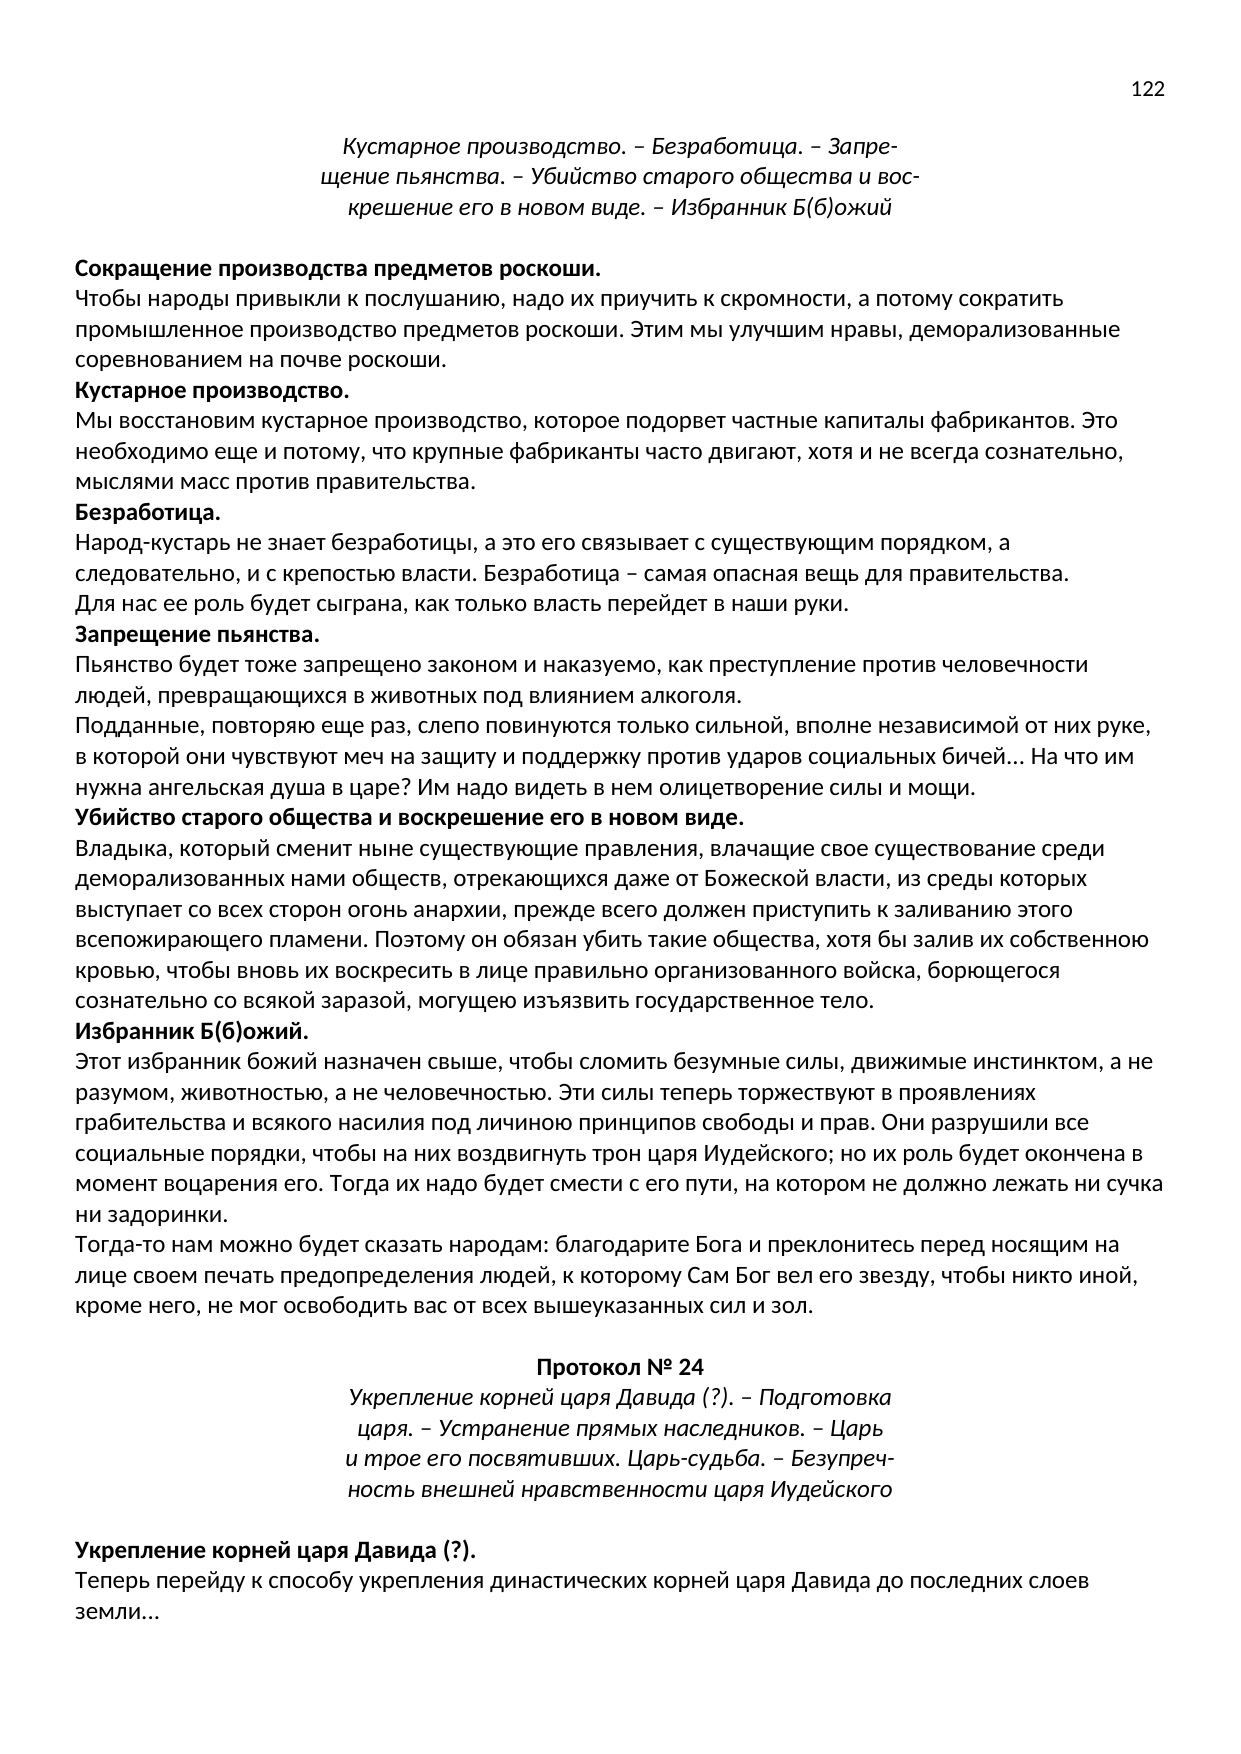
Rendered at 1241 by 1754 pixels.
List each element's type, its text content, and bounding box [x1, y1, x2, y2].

text Кустарное производство. – Безработица. – Запре- [75, 130, 1165, 160]
text Для нас ее роль будет сыграна, как только власть перейдет в наши руки. [75, 588, 1165, 618]
text Безработица. [75, 496, 1165, 527]
text Кустарное производство. [75, 374, 1165, 404]
text соревнованием на почве роскоши. [75, 343, 1165, 374]
text щение пьянства. – Убийство старого общества и вос- [75, 160, 1165, 191]
text Сокращение производства предметов роскоши. [75, 252, 1165, 282]
text Протокол № 24 [75, 1351, 1165, 1381]
text Убийство старого общества и воскрешение его в новом виде. [75, 801, 1165, 832]
text Запрещение пьянства. [75, 618, 1165, 649]
text Пьянство будет тоже запрещено законом и наказуемо, как преступление против человечности людей, превращающихся в животных под влиянием алкоголя. [75, 649, 1165, 710]
text Этот избранник божий назначен свыше, чтобы сломить безумные силы, движимые инстинктом, а не разумом, животностью, а не человечностью. Эти силы теперь торжествуют в проявлениях грабительства и всякого насилия под личиною принципов свободы и прав. Они разрушили все социальные порядки, чтобы на них воздвигнуть трон царя Иудейского; но их роль будет окончена в момент воцарения его. Тогда их надо будет смести с его пути, на котором не должно лежать ни сучка ни задоринки. [75, 1045, 1165, 1228]
text ность внешней нравственности царя Иудейского [75, 1473, 1165, 1503]
text Тогда-то нам можно будет сказать народам: благодарите Бога и преклонитесь перед носящим на лице своем печать предопределения людей, к которому Сам Бог вел его звезду, чтобы никто иной, кроме него, не мог освободить вас от всех вышеуказанных сил и зол. [75, 1228, 1165, 1320]
text Народ-кустарь не знает безработицы, а это его связывает с существующим порядком, а следовательно, и с крепостью власти. Безработица – самая опасная вещь для правительства. [75, 527, 1165, 588]
text Избранник Б(б)ожий. [75, 1015, 1165, 1045]
text крешение его в новом виде. – Избранник Б(б)ожий [75, 191, 1165, 221]
text Теперь перейду к способу укрепления династических корней царя Давида до последних слоев земли... [75, 1564, 1165, 1625]
text Подданные, повторяю еще раз, слепо повинуются только сильной, вполне независимой от них руке, в которой они чувствуют меч на защиту и поддержку против ударов социальных бичей... На что им нужна ангельская душа в царе? Им надо видеть в нем олицетворение силы и мощи. [75, 710, 1165, 801]
text Владыка, который сменит ныне существующие правления, влачащие свое существование среди деморализованных нами обществ, отрекающихся даже от Божеской власти, из среды которых выступает со всех сторон огонь анархии, прежде всего должен приступить к заливанию этого всепожирающего пламени. Поэтому он обязан убить такие общества, хотя бы залив их собственною [75, 832, 1165, 954]
text Мы восстановим кустарное производство, которое подорвет частные капиталы фабрикантов. Это необходимо еще и потому, что крупные фабриканты часто двигают, хотя и не всегда сознательно, мыслями масс против правительства. [75, 404, 1165, 496]
text царя. – Устранение прямых наследников. – Царь [75, 1412, 1165, 1442]
text и трое его посвятивших. Царь-судьба. – Безупреч- [75, 1442, 1165, 1473]
text Укрепление корней царя Давида (?). [75, 1534, 1165, 1564]
text кровью, чтобы вновь их воскресить в лице правильно организованного войска, борющегося сознательно со всякой заразой, могущею изъязвить государственное тело. [75, 954, 1165, 1015]
text Чтобы народы привыкли к послушанию, надо их приучить к скромности, а потому сократить промышленное производство предметов роскоши. Этим мы улучшим нравы, деморализованные [75, 282, 1165, 343]
text Укрепление корней царя Давида (?). – Подготовка [75, 1381, 1165, 1412]
